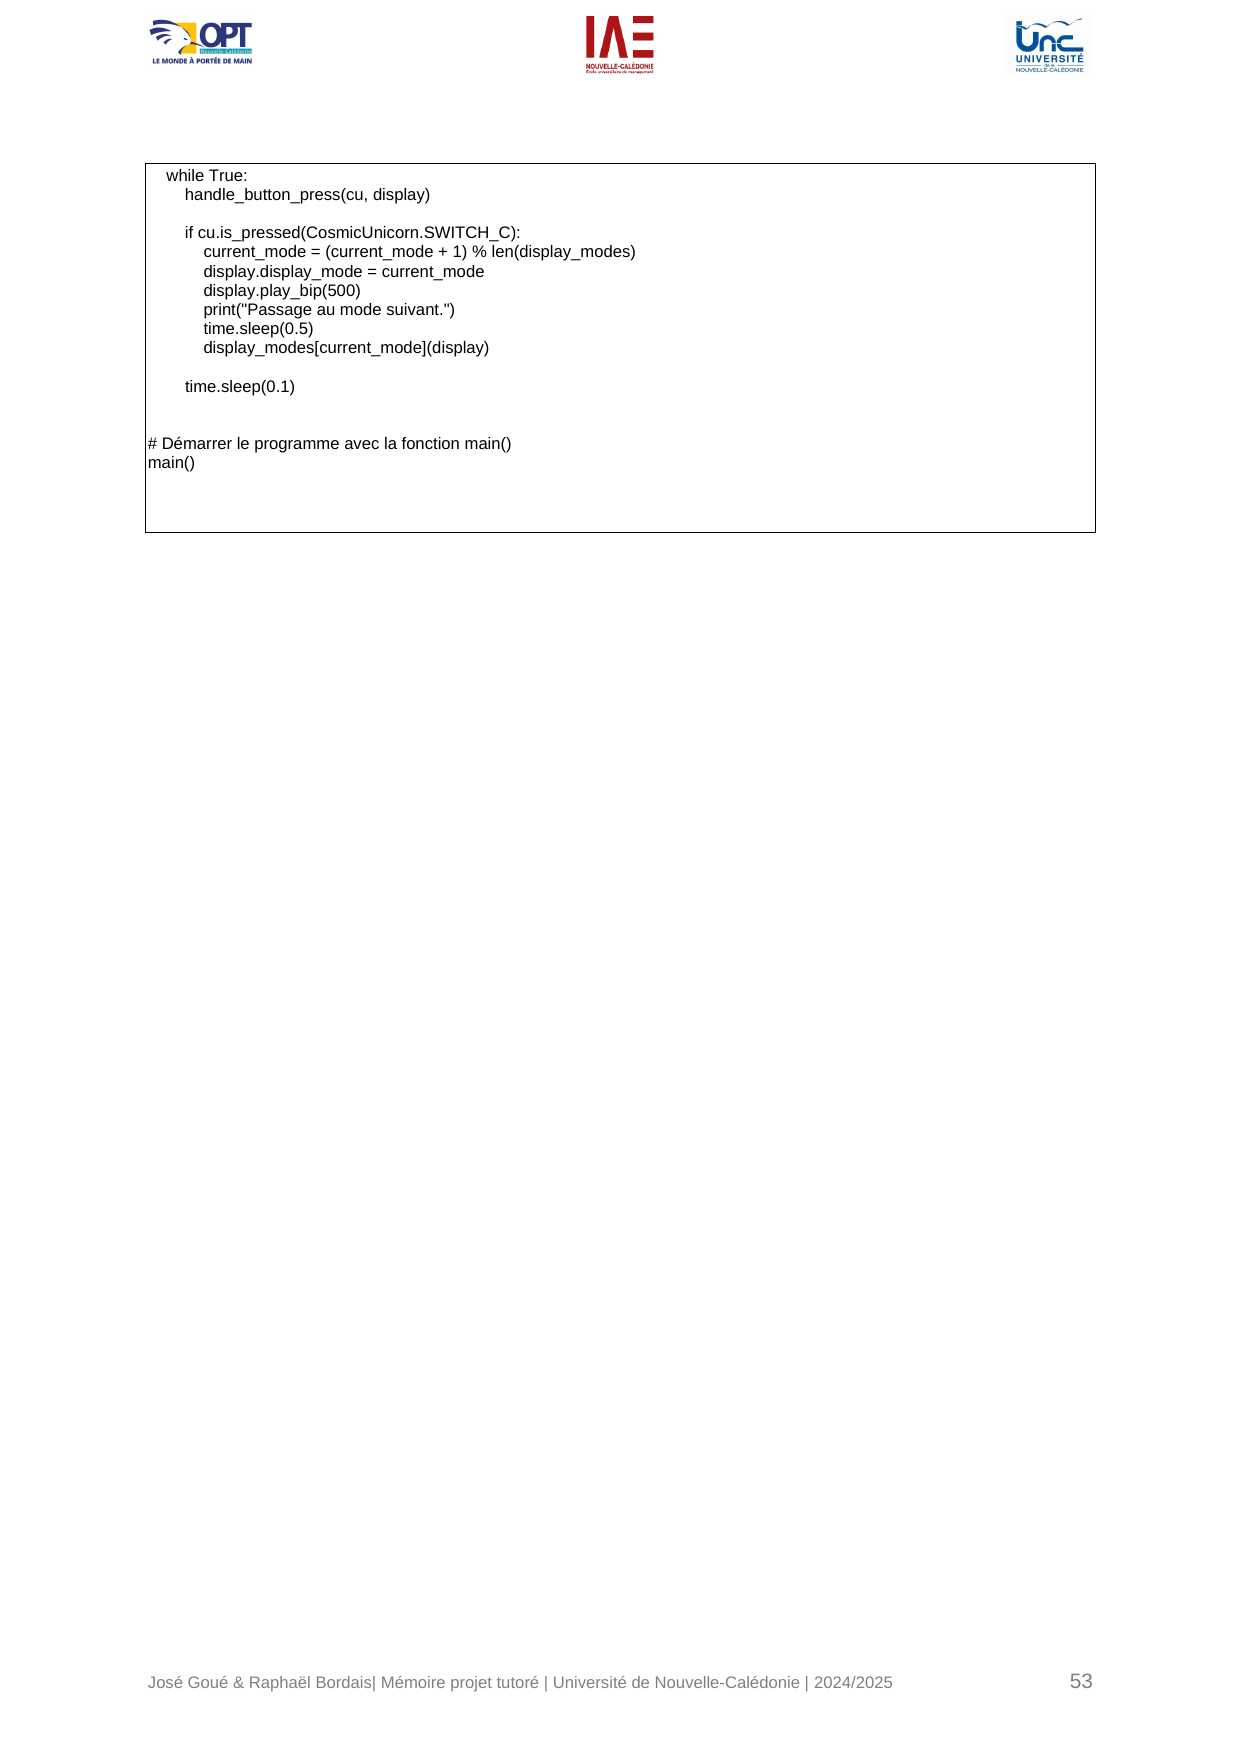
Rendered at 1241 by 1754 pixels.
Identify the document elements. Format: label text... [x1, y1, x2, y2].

picture [1003, 10, 1093, 77]
text handle_button_press(cu, display) [148, 185, 1093, 204]
text display.play_bip(500) [148, 281, 1093, 300]
picture [586, 16, 654, 74]
text if cu.is_pressed(CosmicUnicorn.SWITCH_C): [148, 223, 1093, 242]
text # Démarrer le programme avec la fonction main() [148, 434, 1093, 453]
text print("Passage au mode suivant.") [148, 300, 1093, 319]
text current_mode = (current_mode + 1) % len(display_modes) [148, 242, 1093, 261]
text while True: [146, 164, 1095, 185]
text display_modes[current_mode](display) [148, 338, 1093, 357]
text time.sleep(0.5) [148, 319, 1093, 338]
text display.display_mode = current_mode [148, 261, 1093, 281]
picture [147, 12, 254, 71]
text time.sleep(0.1) [148, 376, 1093, 396]
text main() [148, 453, 1093, 472]
